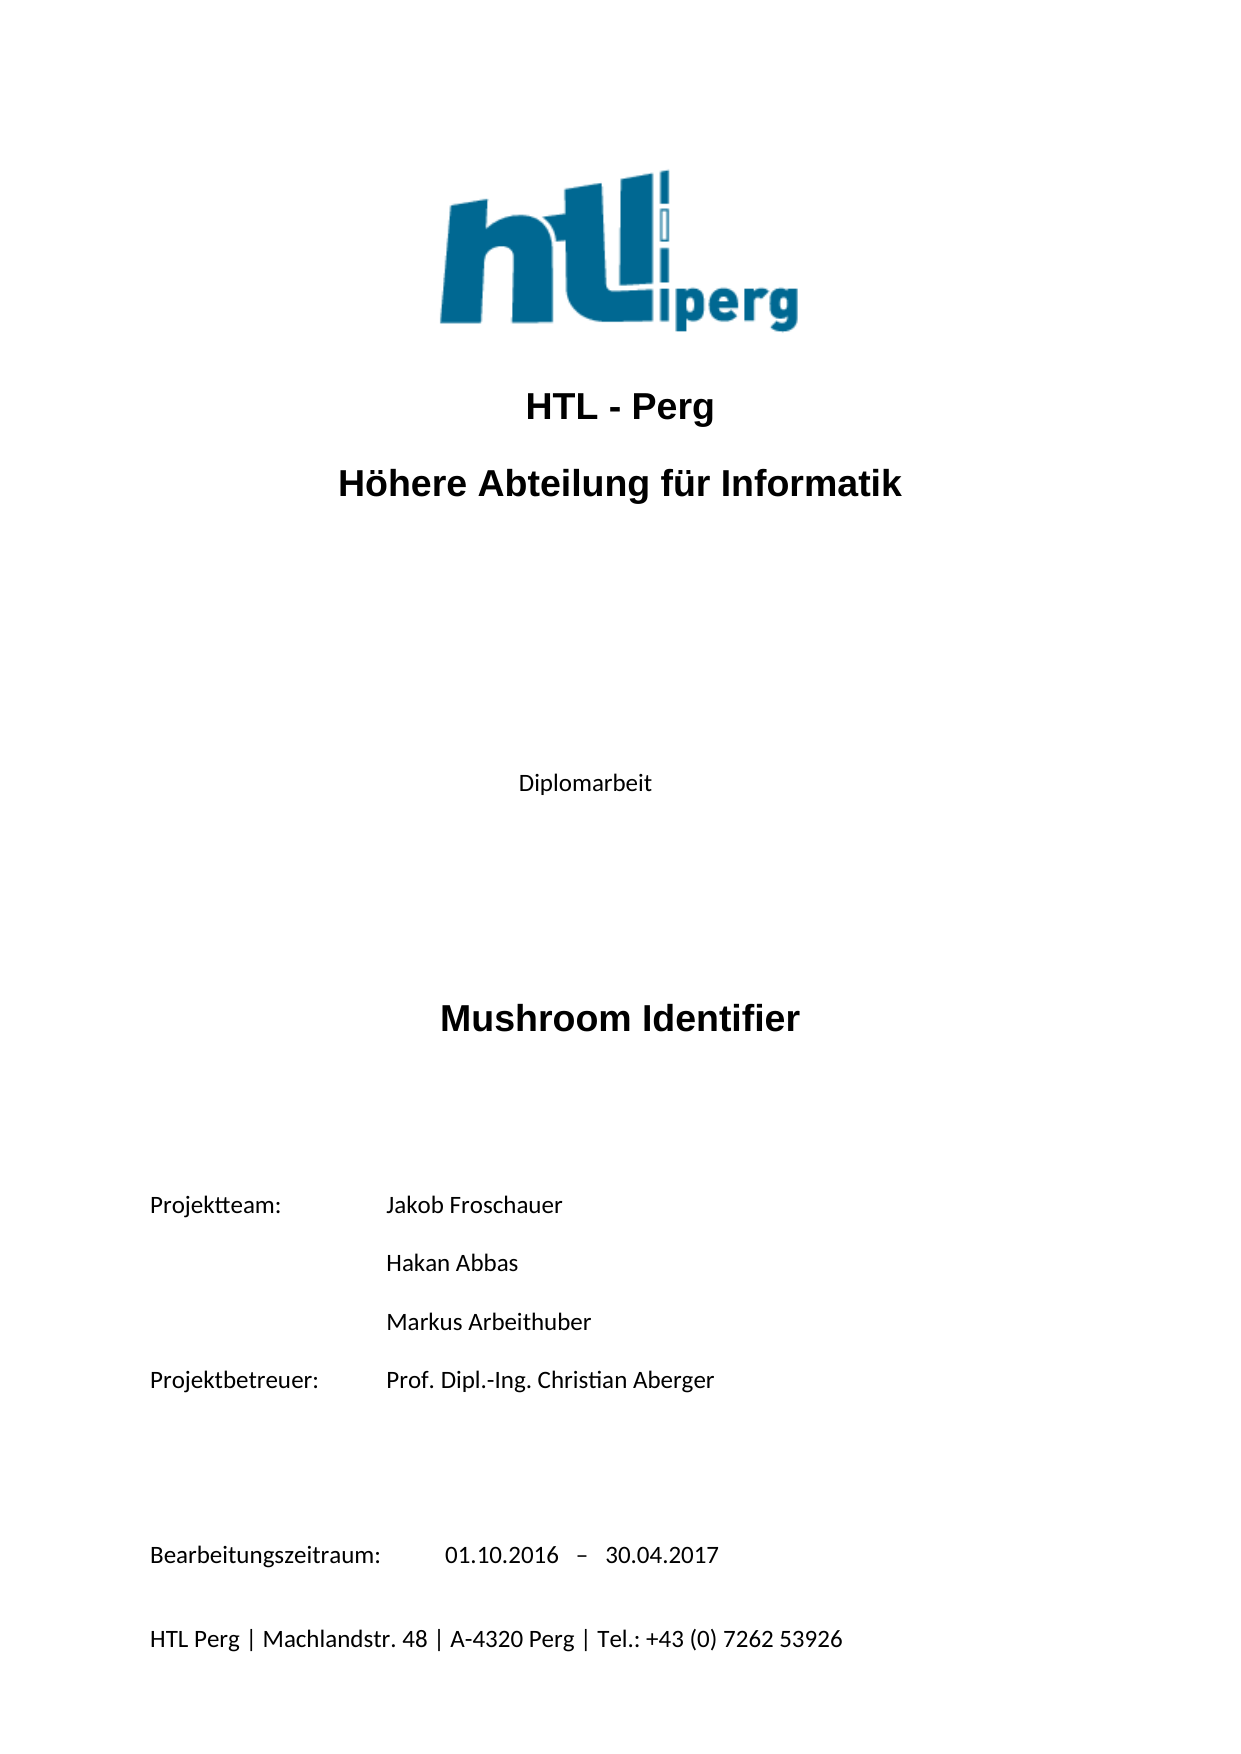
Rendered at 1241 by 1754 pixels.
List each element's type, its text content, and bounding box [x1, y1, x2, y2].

text Projektbetreuer: Prof. Dipl.-Ing. Christian Aberger [150, 1364, 1090, 1394]
text Hakan Abbas [150, 1248, 1090, 1278]
text Mushroom Identifier [150, 996, 1090, 1039]
text Diplomarbeit [445, 767, 1090, 798]
text Höhere Abteilung für Informatik [150, 461, 1090, 504]
picture [406, 150, 834, 363]
text Bearbeitungszeitraum: 01.10.2016 – 30.04.2017 [150, 1539, 1090, 1569]
text Projektteam: Jakob Froschauer [150, 1189, 1090, 1220]
text Markus Arbeithuber [150, 1306, 1090, 1336]
